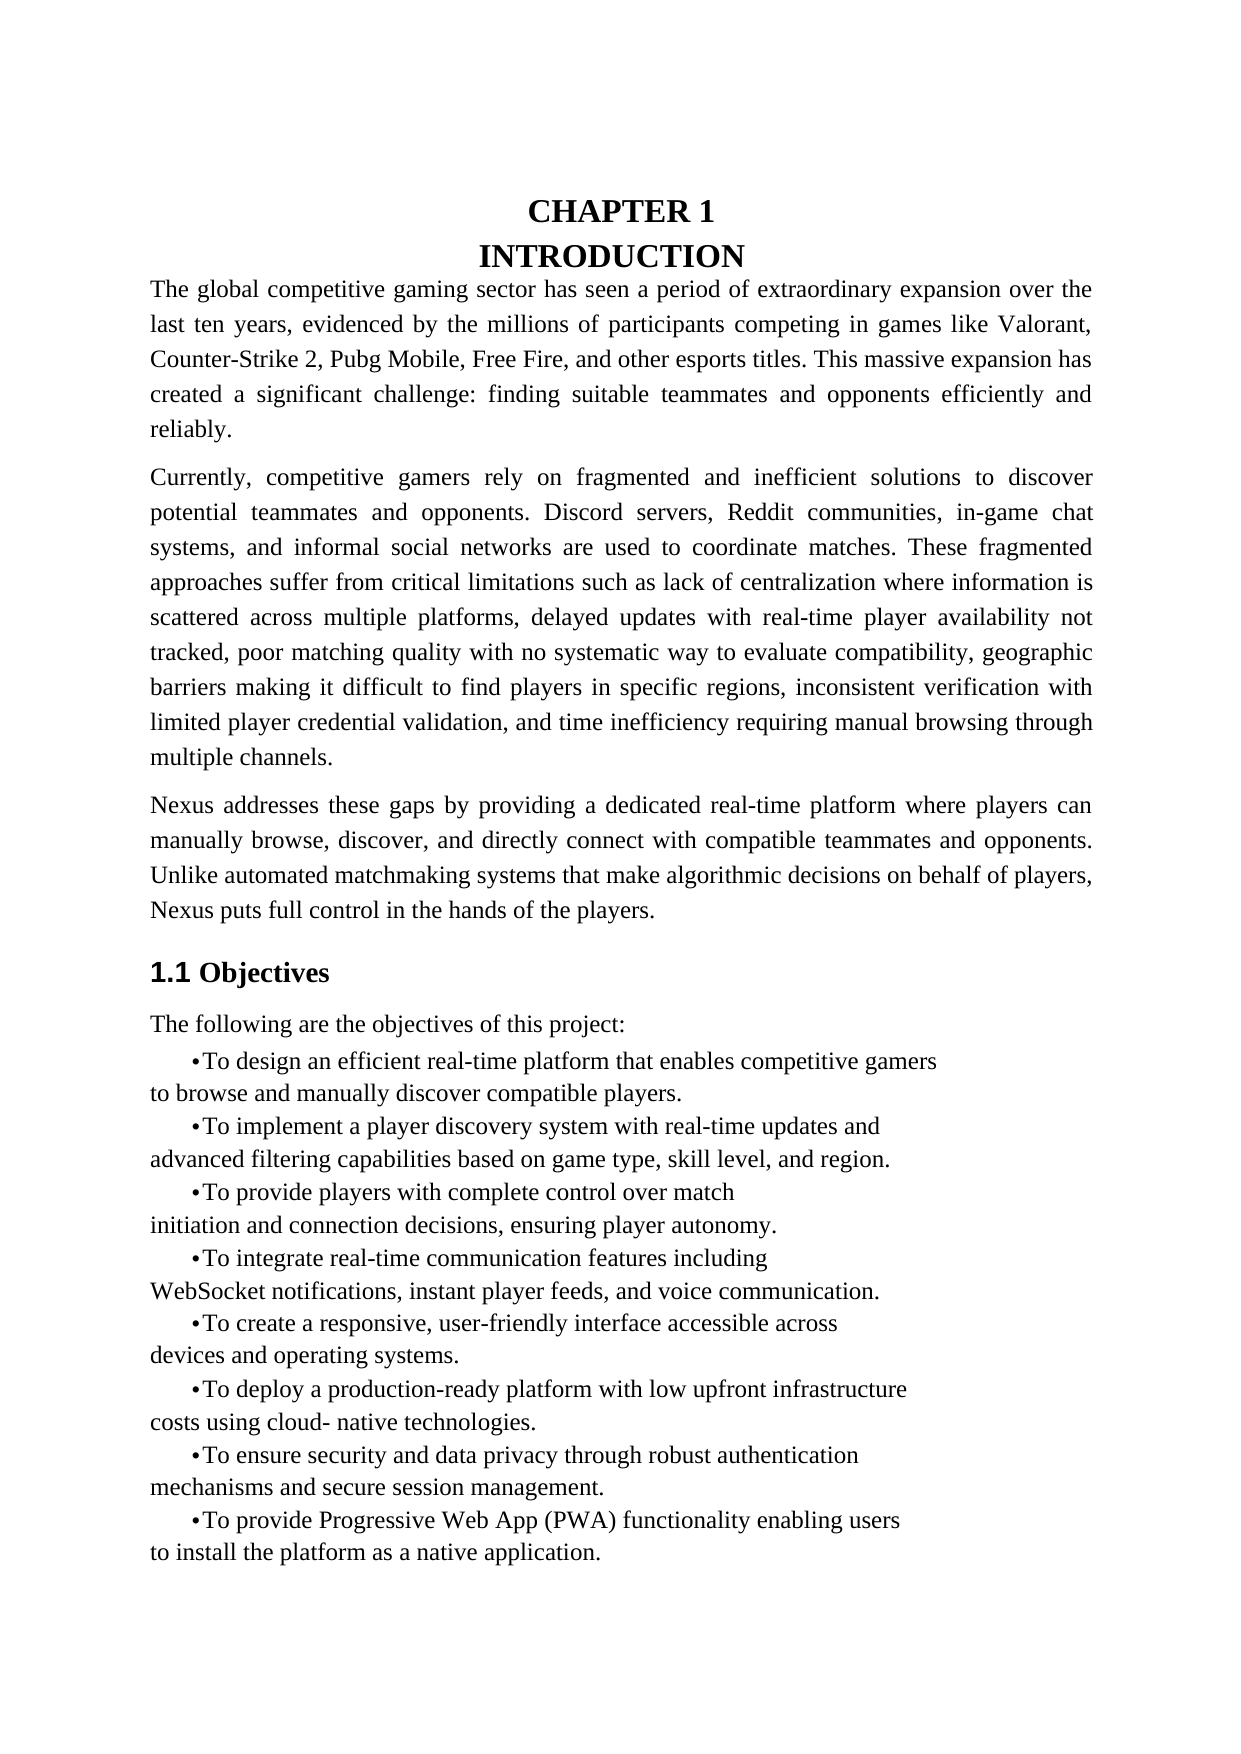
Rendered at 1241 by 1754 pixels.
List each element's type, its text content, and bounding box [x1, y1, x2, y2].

list To implement a player discovery system with real-time updates and advanced filtering capabilities based on game type, skill level, and region. [150, 1111, 973, 1173]
list To design an efficient real-time platform that enables competitive gamers to browse and manually discover compatible players. [150, 1046, 954, 1107]
text CHAPTER 1 [490, 191, 752, 230]
text Currently, competitive gamers rely on fragmented and inefficient solutions to discover potential teammates and opponents. Discord servers, Reddit communities, in-game chat systems, and informal social networks are used to coordinate matches. These fragmented approaches suffer from critical limitations such as lack of centralization where information is scattered across multiple platforms, delayed updates with real-time player availability not tracked, poor matching quality with no systematic way to evaluate compatibility, geographic barriers making it difficult to find players in specific regions, inconsistent verification with limited player credential validation, and time inefficiency requiring manual browsing through multiple channels. [150, 462, 1094, 771]
text INTRODUCTION [103, 236, 752, 274]
text Nexus addresses these gaps by providing a dedicated real-time platform where players can manually browse, discover, and directly connect with compatible teammates and opponents. Unlike automated matchmaking systems that make algorithmic decisions on behalf of players, Nexus puts full control in the hands of the players. [150, 790, 1093, 924]
list To ensure security and data privacy through robust authentication mechanisms and secure session management. [150, 1440, 979, 1501]
list To deploy a production-ready platform with low upfront infrastructure costs using cloud- native technologies. [150, 1374, 955, 1436]
text The global competitive gaming sector has seen a period of extraordinary expansion over the last ten years, evidenced by the millions of participants competing in games like Valorant, Counter-Strike 2, Pubg Mobile, Free Fire, and other esports titles. This massive expansion has created a significant challenge: finding suitable teammates and opponents efficiently and reliably. [150, 274, 1093, 443]
list To integrate real-time communication features including WebSocket notifications, instant player feeds, and voice communication. [150, 1243, 881, 1304]
list To create a responsive, user-friendly interface accessible across devices and operating systems. [150, 1308, 911, 1369]
subtitle Objectives [150, 955, 1196, 988]
list To provide Progressive Web App (PWA) functionality enabling users to install the platform as a native application. [150, 1505, 917, 1566]
text The following are the objectives of this project: [150, 1009, 1196, 1038]
list To provide players with complete control over match initiation and connection decisions, ensuring player autonomy. [150, 1177, 822, 1239]
